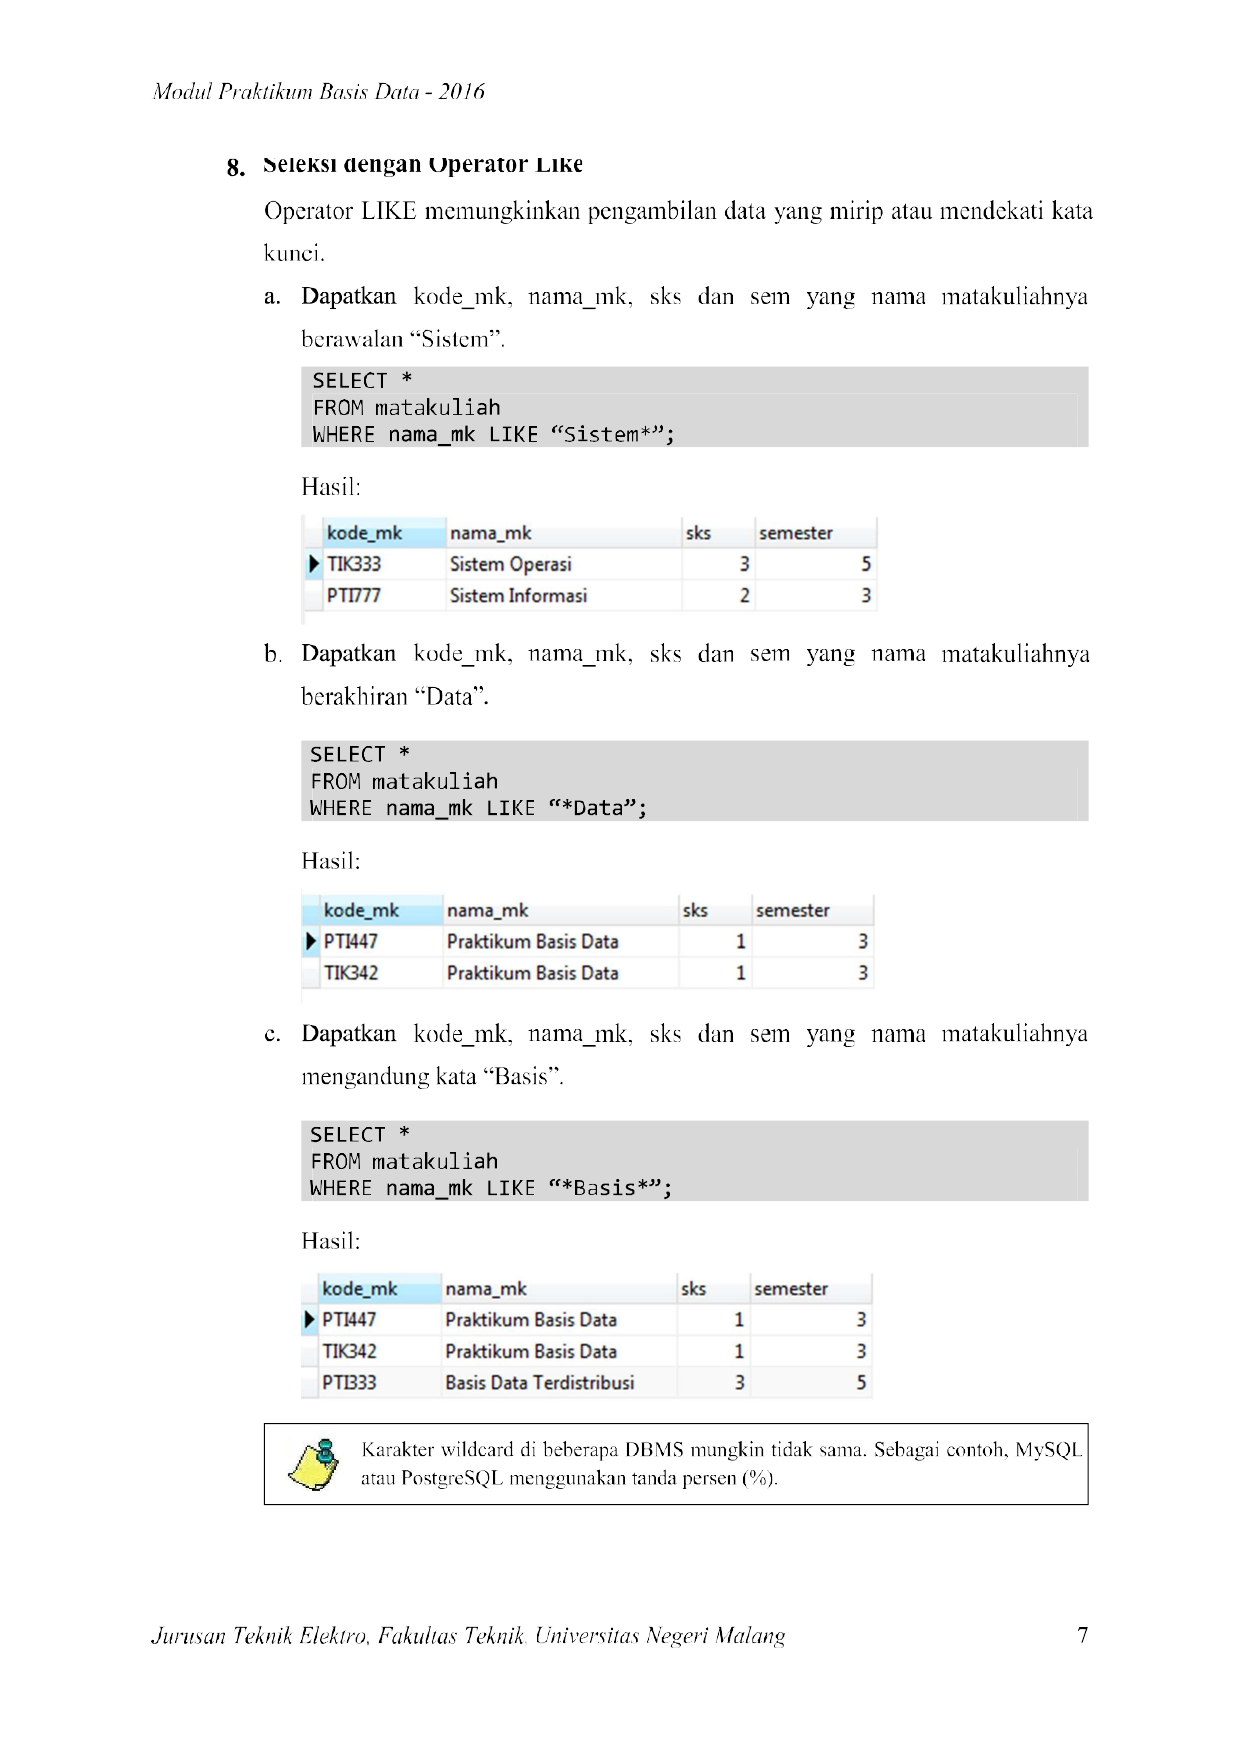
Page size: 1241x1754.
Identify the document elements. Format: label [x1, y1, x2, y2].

picture [151, 82, 419, 99]
picture [651, 1023, 681, 1042]
picture [425, 772, 447, 789]
picture [302, 1231, 359, 1249]
picture [698, 1023, 734, 1042]
picture [590, 425, 663, 442]
picture [301, 329, 504, 347]
picture [450, 1152, 472, 1169]
picture [310, 800, 334, 815]
picture [528, 292, 583, 304]
picture [151, 1626, 527, 1646]
picture [313, 426, 337, 442]
picture [376, 399, 424, 415]
picture [326, 399, 363, 415]
picture [300, 1268, 876, 1401]
picture [552, 425, 575, 442]
picture [807, 649, 855, 666]
picture [425, 1152, 447, 1169]
picture [474, 1023, 512, 1046]
picture [807, 1029, 855, 1047]
picture [871, 292, 926, 304]
picture [515, 426, 537, 442]
picture [263, 243, 324, 261]
picture [361, 1441, 1083, 1489]
picture [651, 643, 681, 662]
picture [474, 83, 485, 99]
picture [413, 643, 462, 661]
picture [698, 286, 734, 304]
picture [513, 800, 534, 815]
picture [301, 1066, 563, 1089]
picture [373, 773, 422, 789]
picture [942, 286, 1088, 309]
picture [413, 1023, 462, 1042]
picture [413, 286, 462, 304]
picture [528, 1029, 583, 1041]
picture [300, 888, 876, 1004]
picture [513, 1180, 534, 1195]
picture [350, 746, 385, 762]
picture [698, 643, 734, 662]
picture [263, 643, 282, 662]
picture [352, 426, 374, 442]
picture [324, 773, 360, 789]
picture [807, 292, 855, 309]
picture [474, 643, 512, 665]
picture [450, 772, 472, 789]
picture [537, 1626, 786, 1648]
picture [373, 1153, 422, 1169]
picture [302, 851, 359, 869]
picture [280, 1430, 345, 1497]
picture [595, 1023, 632, 1046]
picture [264, 158, 583, 177]
picture [751, 649, 790, 661]
picture [300, 514, 880, 625]
picture [302, 477, 359, 495]
picture [528, 649, 583, 661]
picture [575, 1180, 597, 1195]
picture [651, 286, 681, 304]
picture [301, 686, 483, 705]
picture [438, 83, 471, 99]
picture [265, 200, 1093, 224]
picture [324, 1153, 360, 1169]
picture [871, 649, 926, 661]
picture [453, 398, 474, 415]
picture [871, 1029, 926, 1042]
picture [350, 1127, 385, 1142]
picture [595, 643, 632, 665]
picture [474, 286, 512, 308]
picture [942, 1023, 1088, 1046]
picture [942, 643, 1090, 667]
picture [595, 286, 632, 308]
picture [350, 1180, 371, 1195]
picture [352, 372, 387, 388]
picture [751, 1029, 790, 1042]
picture [751, 292, 790, 304]
picture [350, 800, 371, 815]
picture [310, 1180, 334, 1195]
picture [427, 398, 449, 415]
